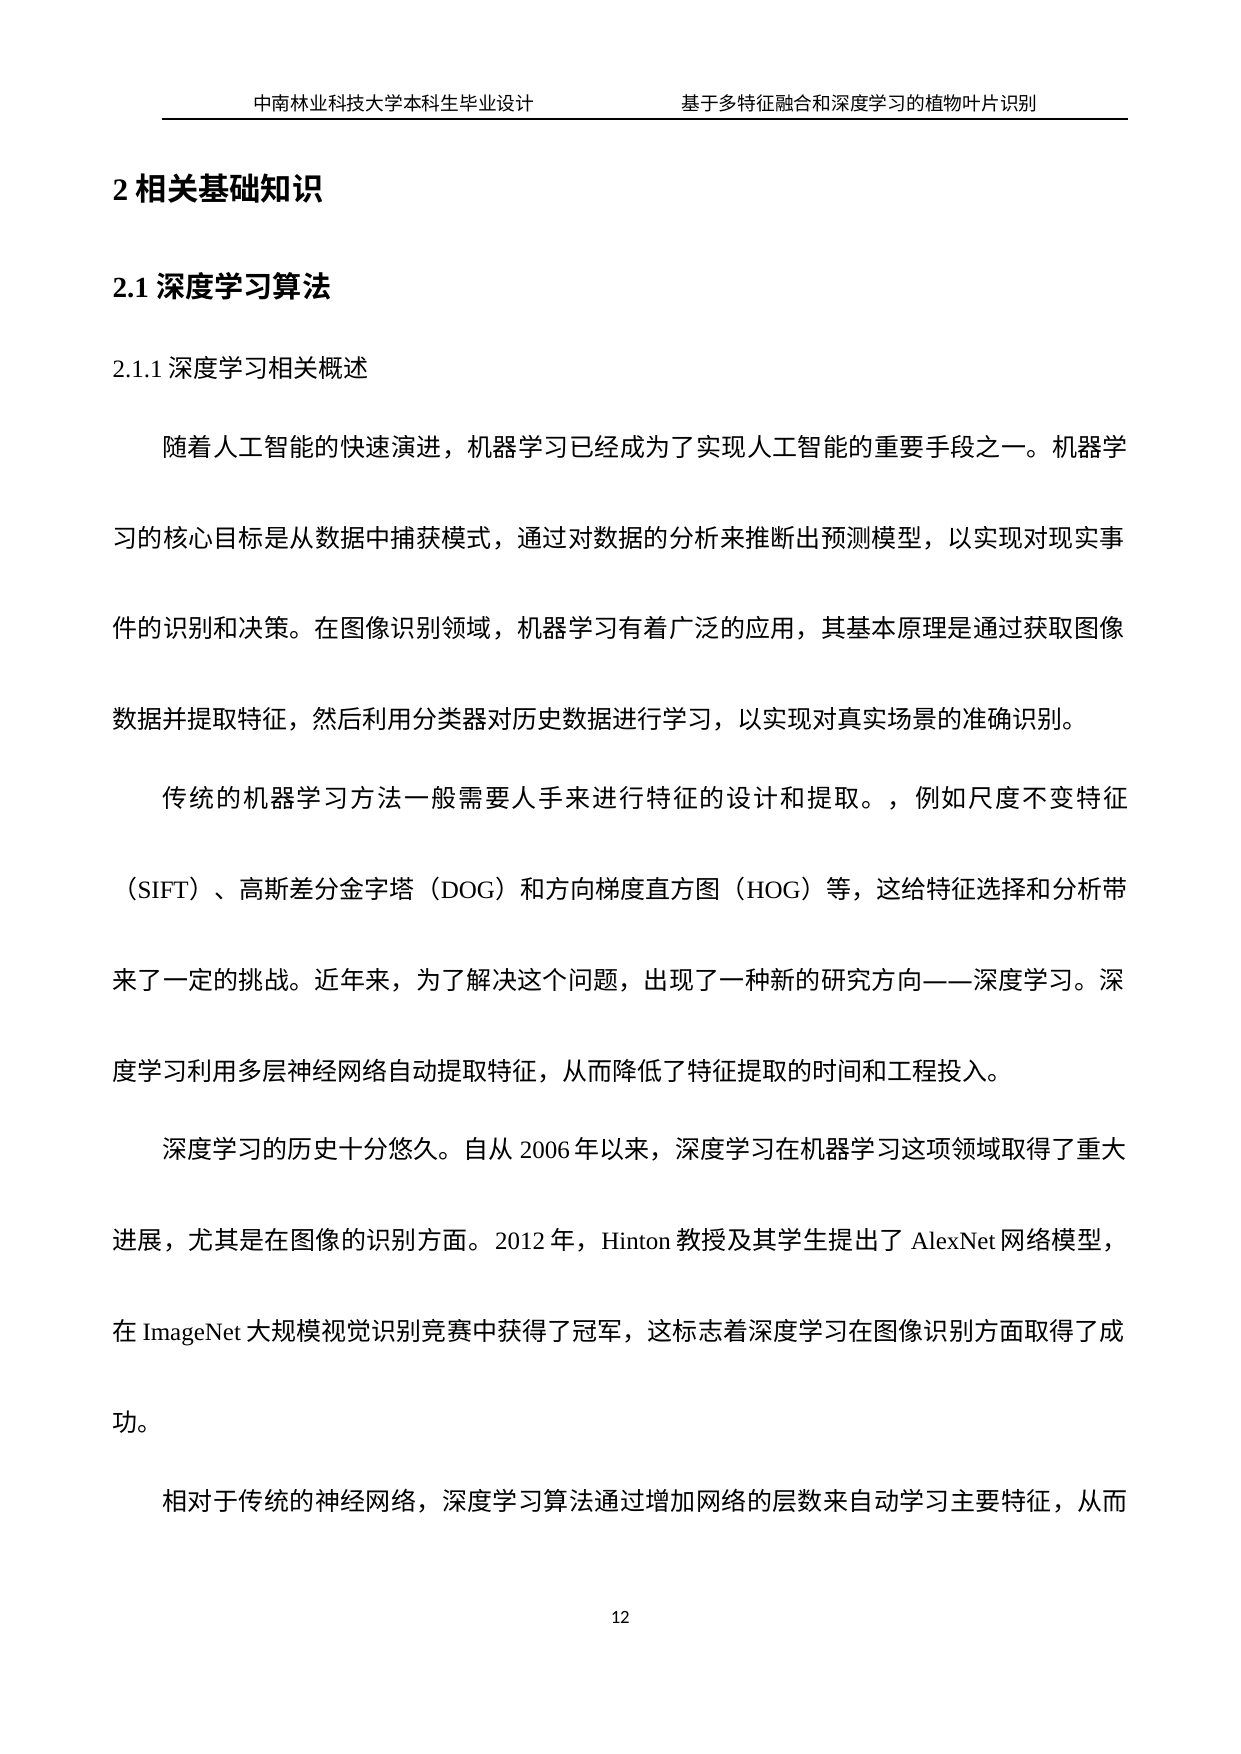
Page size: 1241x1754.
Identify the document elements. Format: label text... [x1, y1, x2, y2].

text 2 相关基础知识 [112, 155, 1128, 220]
text 2.1.1 深度学习相关概述 [112, 334, 1128, 399]
text 2.1 深度学习算法 [112, 253, 1128, 318]
text 深度学习的历史十分悠久。自从2006年以来，深度学习在机器学习这项领域取得了重大进展，尤其是在图像的识别方面。2012年，Hinton教授及其学生提出了AlexNet网络模型，在ImageNet大规模视觉识别竞赛中获得了冠军，这标志着深度学习在图像识别方面取得了成功。 [112, 1117, 1128, 1454]
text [112, 1468, 1128, 1533]
text 传统的机器学习方法一般需要人手来进行特征的设计和提取。，例如尺度不变特征（SIFT）、高斯差分金字塔（DOG）和方向梯度直方图（HOG）等，这给特征选择和分析带来了一定的挑战。近年来，为了解决这个问题，出现了一种新的研究方向——深度学习。深度学习利用多层神经网络自动提取特征，从而降低了特征提取的时间和工程投入。 [112, 765, 1128, 1103]
text 随着人工智能的快速演进，机器学习已经成为了实现人工智能的重要手段之一。机器学习的核心目标是从数据中捕获模式，通过对数据的分析来推断出预测模型，以实现对现实事件的识别和决策。在图像识别领域，机器学习有着广泛的应用，其基本原理是通过获取图像数据并提取特征，然后利用分类器对历史数据进行学习，以实现对真实场景的准确识别。 [112, 414, 1128, 752]
